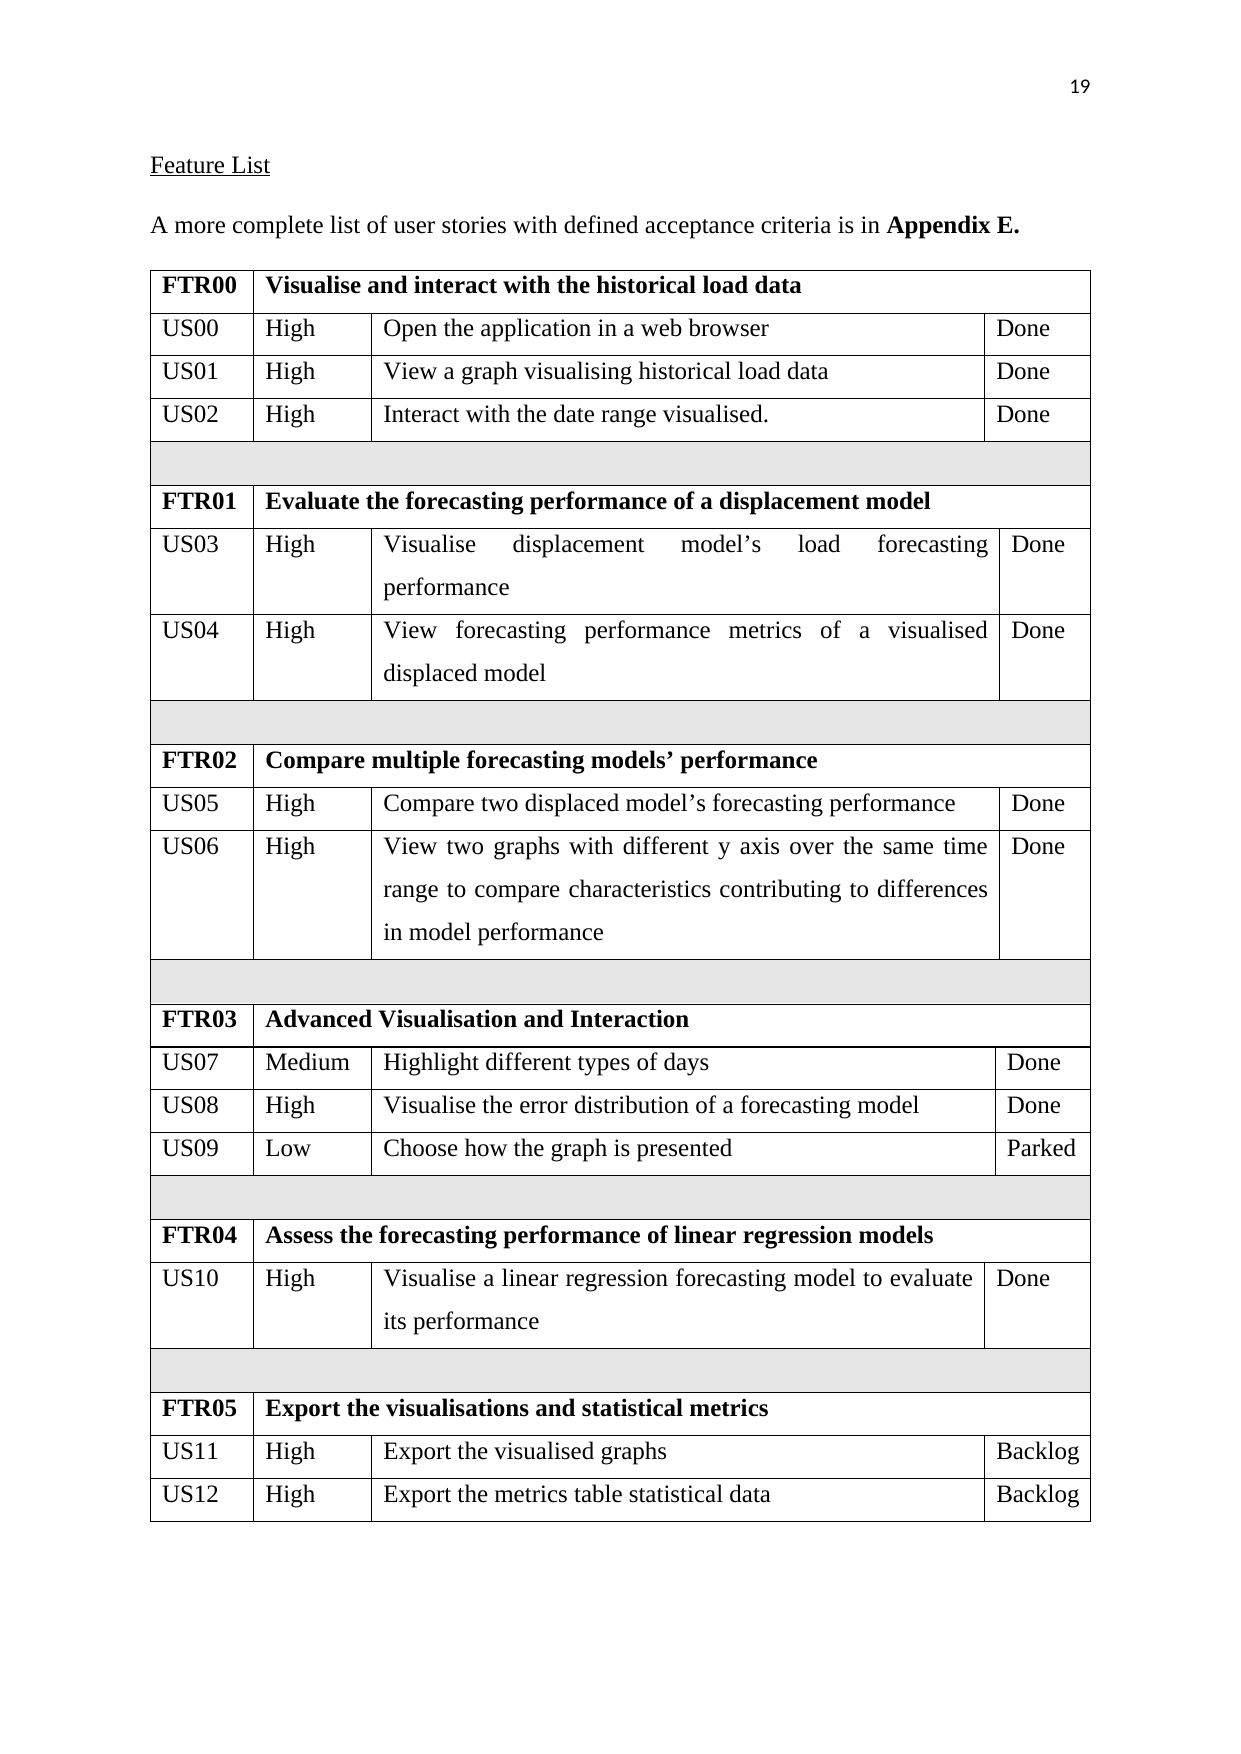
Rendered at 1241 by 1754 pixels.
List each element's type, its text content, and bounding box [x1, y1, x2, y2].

table_cell High [254, 615, 371, 700]
table_cell Export the visualised graphs [372, 1436, 984, 1478]
table_cell FTR02 [151, 745, 253, 787]
table_cell View two graphs with different y axis over the same time range to compare characteristics contributing to differences in model performance [372, 831, 999, 959]
table_cell US09 [151, 1133, 253, 1175]
table_cell Visualise displacement model’s load forecasting performance [372, 529, 999, 614]
table_cell High [254, 831, 371, 959]
table_cell Done [1000, 831, 1090, 959]
table_cell View a graph visualising historical load data [372, 356, 984, 398]
table_cell High [254, 399, 371, 441]
table_cell Parked [996, 1133, 1090, 1175]
table_cell Export the metrics table statistical data [372, 1479, 984, 1521]
table_cell [151, 960, 1090, 1003]
table_cell US03 [151, 529, 253, 614]
table_cell Evaluate the forecasting performance of a displacement model [254, 486, 1090, 528]
table_cell Export the visualisations and statistical metrics [254, 1393, 1090, 1435]
table_cell High [254, 1263, 371, 1348]
table_cell Done [996, 1048, 1090, 1089]
table_cell Done [985, 356, 1090, 398]
table_cell Medium [254, 1048, 371, 1089]
table_cell [151, 701, 1090, 744]
table_cell High [254, 1090, 371, 1132]
table_cell US02 [151, 399, 253, 441]
table_cell Compare two displaced model’s forecasting performance [372, 788, 999, 830]
table_cell US08 [151, 1090, 253, 1132]
table_cell FTR01 [151, 486, 253, 528]
table_cell High [254, 356, 371, 398]
table_cell Backlog [985, 1436, 1090, 1478]
table_cell High [254, 1436, 371, 1478]
table_header Visualise and interact with the historical load data [254, 271, 1090, 312]
table_header FTR00 [151, 271, 253, 312]
table_cell Done [1000, 615, 1090, 700]
table_cell High [254, 529, 371, 614]
table_cell High [254, 1479, 371, 1521]
table_cell View forecasting performance metrics of a visualised displaced model [372, 615, 999, 700]
table_cell [151, 1176, 1090, 1219]
table_cell [151, 1349, 1090, 1392]
table_cell Backlog [985, 1479, 1090, 1521]
table_cell US07 [151, 1048, 253, 1089]
table_cell FTR03 [151, 1005, 253, 1046]
table_cell US05 [151, 788, 253, 830]
table_cell US06 [151, 831, 253, 959]
table_cell Interact with the date range visualised. [372, 399, 984, 441]
text Feature List [150, 150, 1090, 179]
table_cell Choose how the graph is presented [372, 1133, 995, 1175]
table_cell Compare multiple forecasting models’ performance [254, 745, 1090, 787]
table_cell Highlight different types of days [372, 1048, 995, 1089]
table_cell FTR04 [151, 1220, 253, 1262]
table_cell US11 [151, 1436, 253, 1478]
table_cell Visualise the error distribution of a forecasting model [372, 1090, 995, 1132]
table_cell US00 [151, 314, 253, 355]
table_cell Done [985, 399, 1090, 441]
table_cell Done [1000, 788, 1090, 830]
table_cell US04 [151, 615, 253, 700]
table_cell Visualise a linear regression forecasting model to evaluate its performance [372, 1263, 984, 1348]
table_cell US12 [151, 1479, 253, 1521]
table_cell Assess the forecasting performance of linear regression models [254, 1220, 1090, 1262]
table_cell Done [996, 1090, 1090, 1132]
table_cell Done [985, 1263, 1090, 1348]
table_cell High [254, 314, 371, 355]
table_cell High [254, 788, 371, 830]
table_cell Done [985, 314, 1090, 355]
table_cell Done [1000, 529, 1090, 614]
table_cell Open the application in a web browser [372, 314, 984, 355]
table_cell US10 [151, 1263, 253, 1348]
table_cell Advanced Visualisation and Interaction [254, 1005, 1090, 1046]
table_cell FTR05 [151, 1393, 253, 1435]
table_cell [151, 442, 1090, 485]
table_cell Low [254, 1133, 371, 1175]
text A more complete list of user stories with defined acceptance criteria is in Appendix E. [150, 210, 1090, 238]
table_cell US01 [151, 356, 253, 398]
